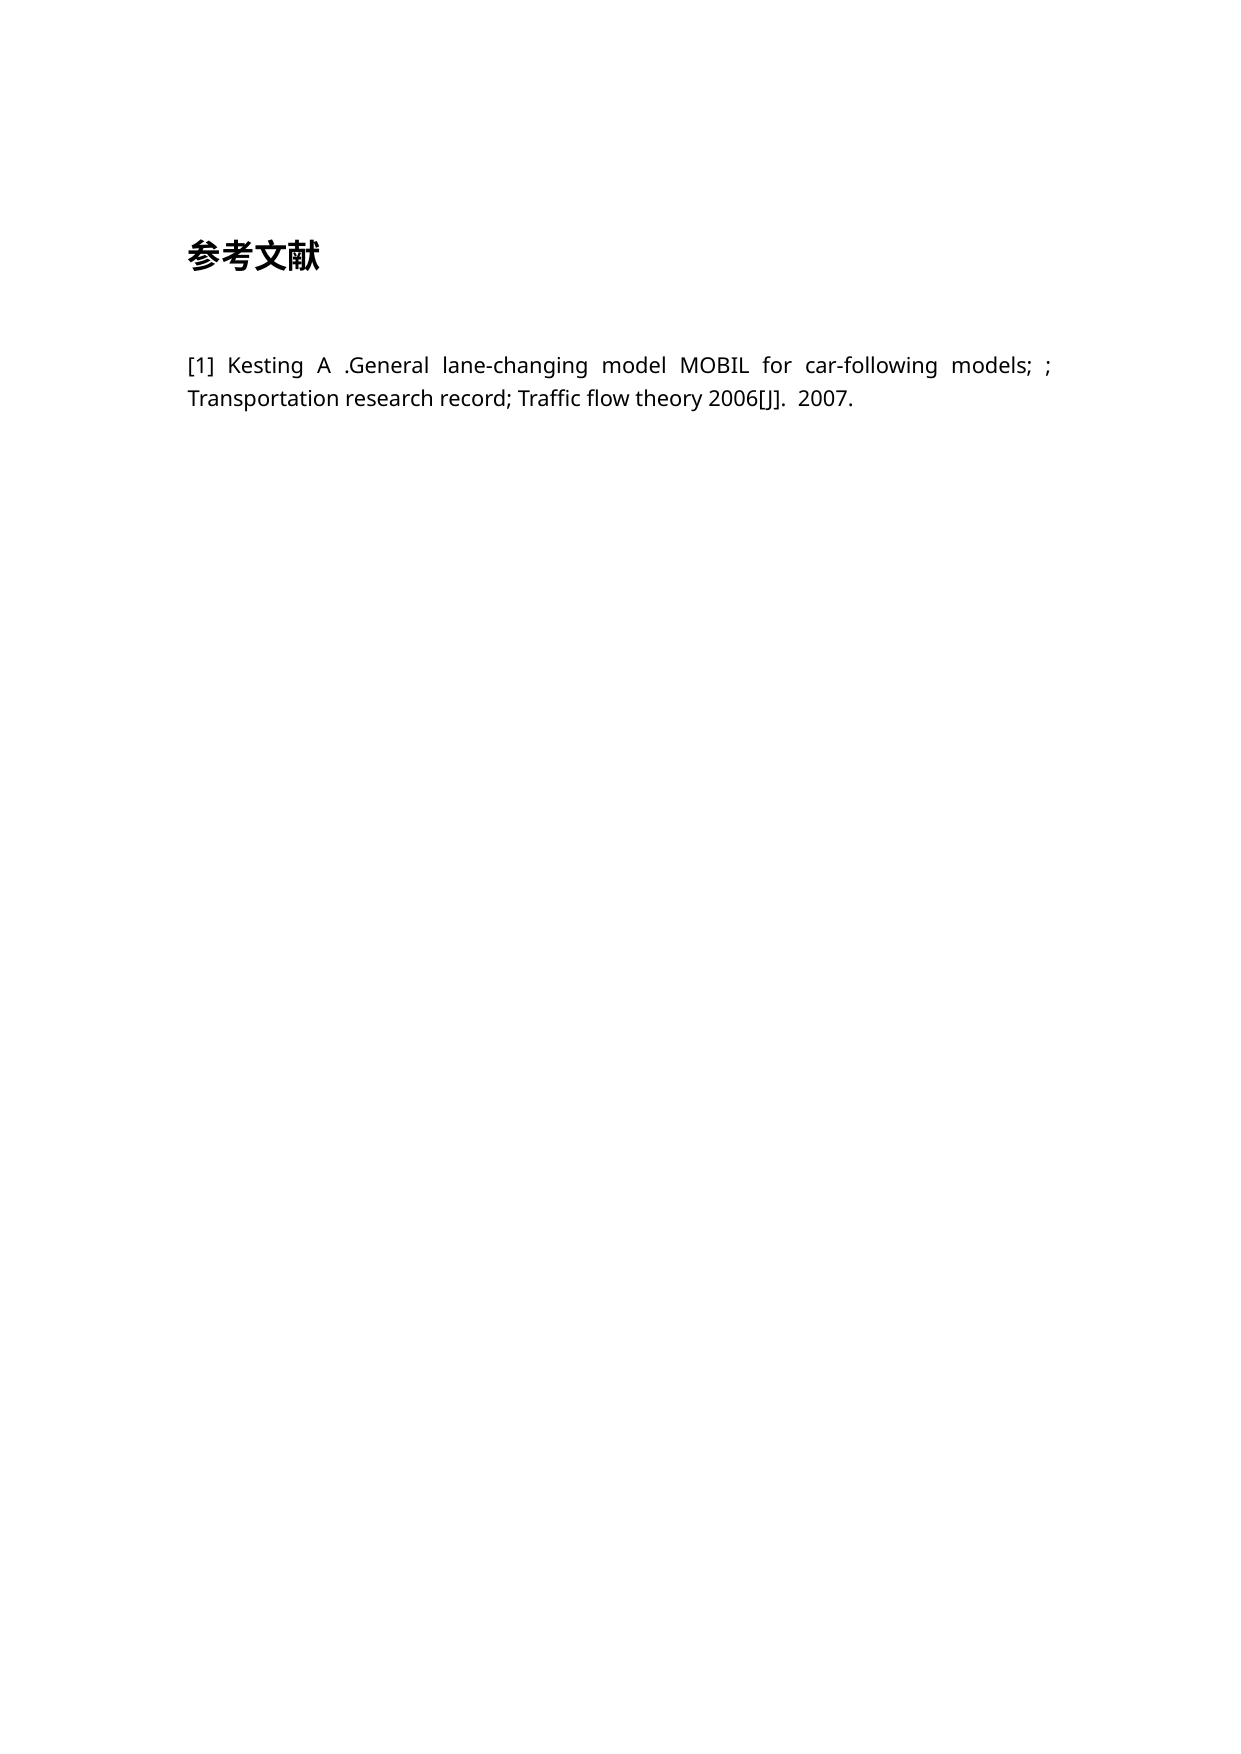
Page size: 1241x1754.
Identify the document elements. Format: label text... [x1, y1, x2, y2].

subtitle 参考文献 [187, 222, 1053, 287]
list [1] Kesting A .General lane-changing model MOBIL for car-following models; ; Transportation research record; Traffic flow theory 2006[J]. 2007. [187, 349, 1053, 414]
